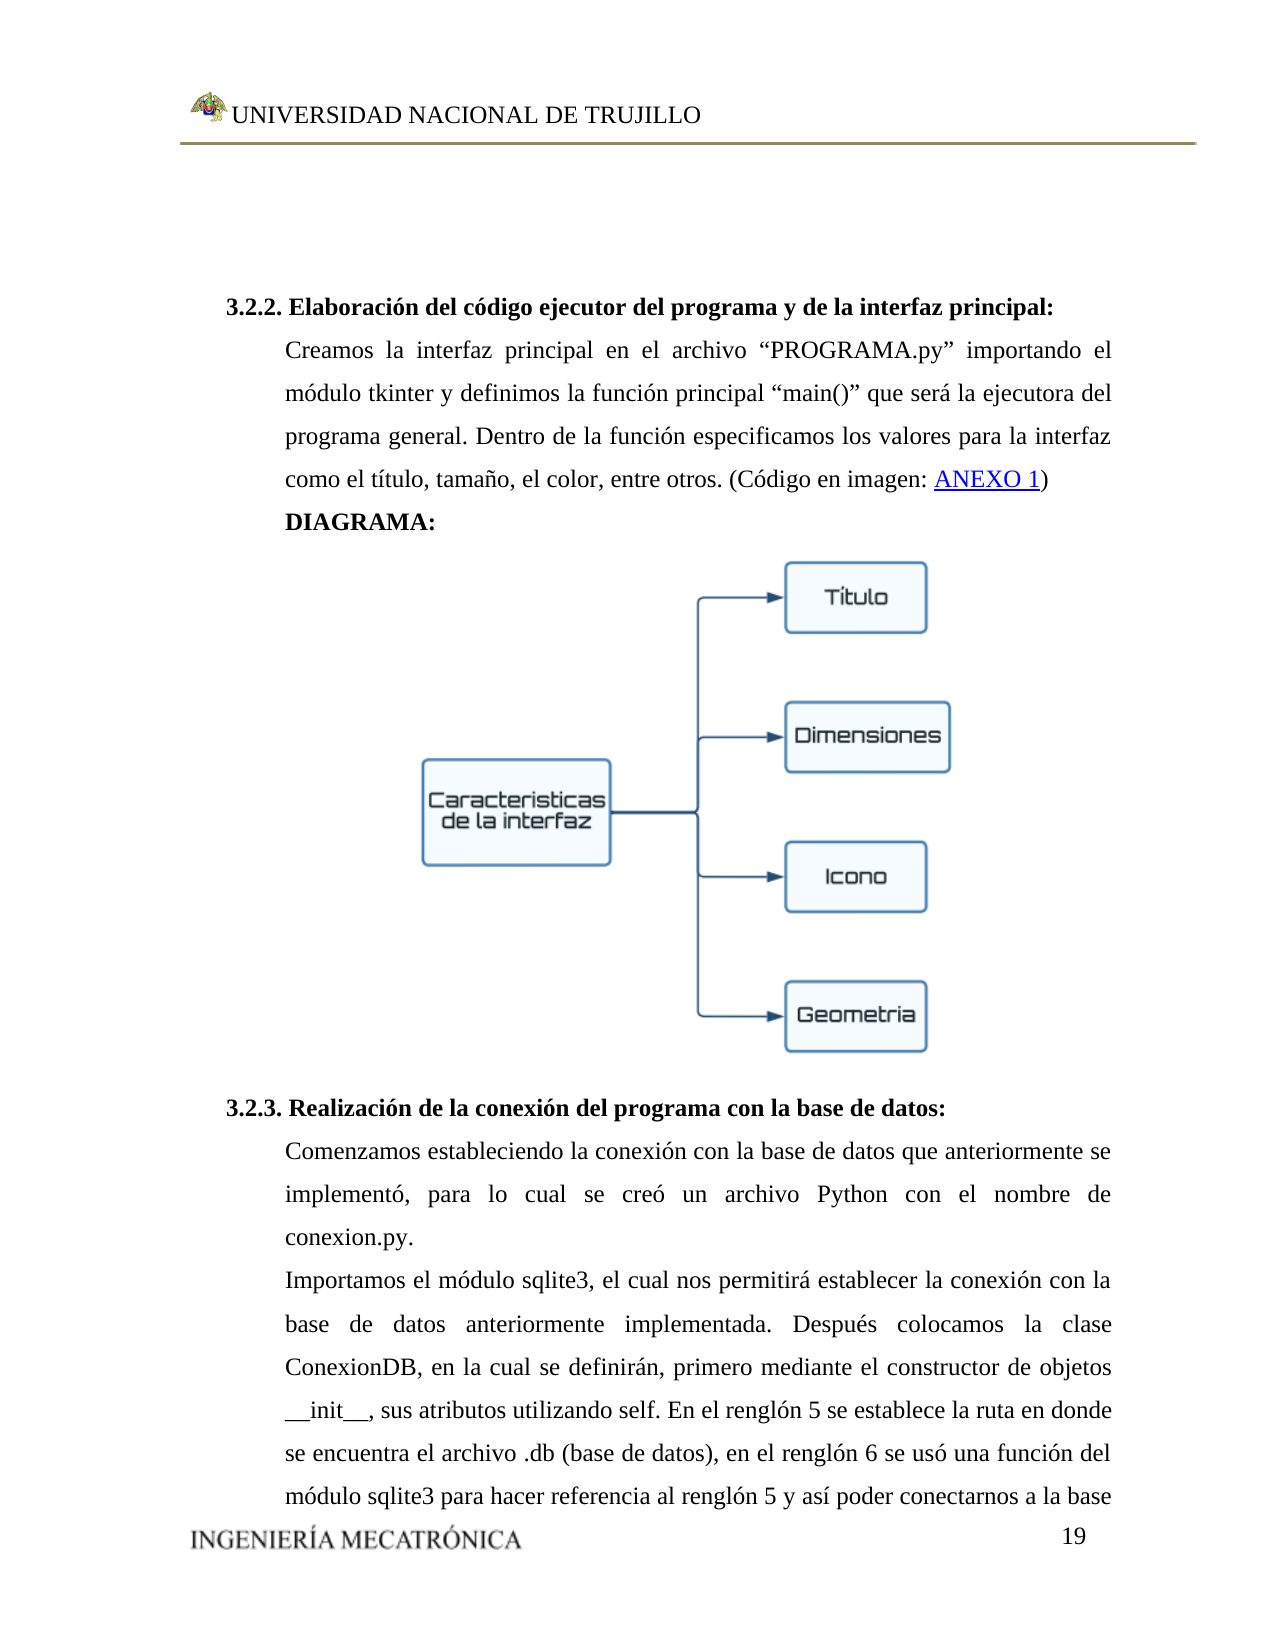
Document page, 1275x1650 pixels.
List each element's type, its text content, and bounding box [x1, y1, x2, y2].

subtitle Elaboración del código ejecutor del programa y de la interfaz principal: [226, 292, 1112, 321]
text DIAGRAMA: [285, 507, 1112, 536]
picture [176, 1509, 569, 1570]
picture [408, 549, 975, 1065]
text Comenzamos estableciendo la conexión con la base de datos que anteriormente se implementó, para lo cual se creó un archivo Python con el nombre de conexion.py. [285, 1136, 1112, 1251]
picture [190, 91, 228, 123]
text Creamos la interfaz principal en el archivo “PROGRAMA.py” importando el módulo tkinter y definimos la función principal “main()” que será la ejecutora del programa general. Dentro de la función especificamos los valores para la interfaz como el título, tamaño, el color, entre otros. (Código en imagen: ANEXO 1) [285, 335, 1112, 493]
